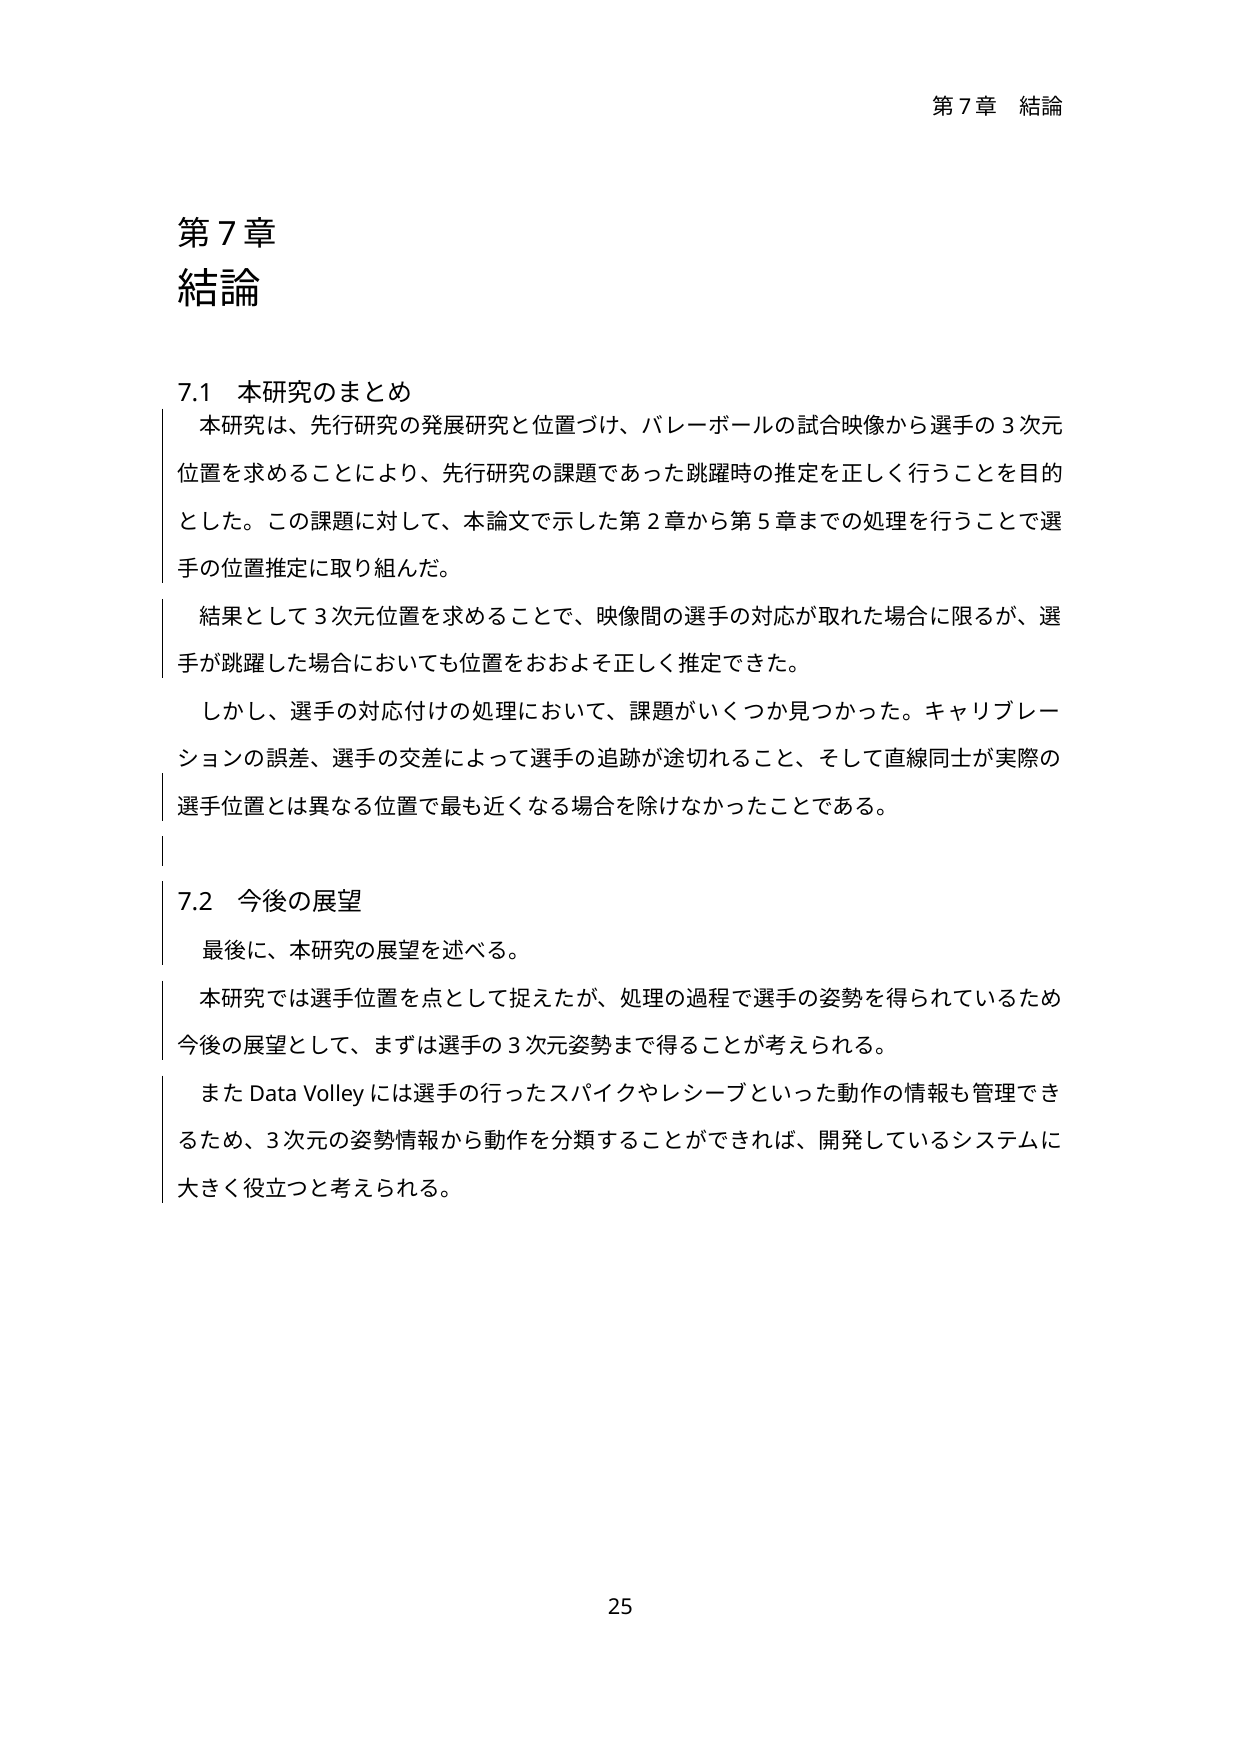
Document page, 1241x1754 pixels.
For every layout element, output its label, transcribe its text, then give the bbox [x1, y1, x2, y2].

text 結果として3次元位置を求めることで、映像間の選手の対応が取れた場合に限るが、選手が跳躍した場合においても位置をおおよそ正しく推定できた。 [177, 599, 1063, 678]
text 本研究では選手位置を点として捉えたが、処理の過程で選手の姿勢を得られているため、今後の展望として、まずは選手の3次元姿勢まで得ることが考えられる。 [177, 981, 1063, 1060]
subtitle 7.2 今後の展望 最後に、本研究の展望を述べる。 [177, 881, 1063, 965]
text 本研究は、先行研究の発展研究と位置づけ、バレーボールの試合映像から選手の3次元位置を求めることにより、先行研究の課題であった跳躍時の推定を正しく行うことを目的とした。この課題に対して、本論文で示した第2章から第5章までの処理を行うことで選手の位置推定に取り組んだ。 [177, 408, 1063, 583]
subtitle 7.1 本研究のまとめ [177, 372, 1063, 408]
text しかし、選手の対応付けの処理において、課題がいくつか見つかった。キャリブレーションの誤差、選手の交差によって選手の追跡が途切れること、そして直線同士が実際の選手位置とは異なる位置で最も近くなる場合を除けなかったことである。 [177, 694, 1063, 821]
subtitle 第7章 [177, 207, 1063, 255]
text 結論 [177, 255, 1063, 316]
text またData Volleyには選手の行ったスパイクやレシーブといった動作の情報も管理できるため、3次元の姿勢情報から動作を分類することができれば、開発しているシステムに大きく役立つと考えられる。 [177, 1076, 1063, 1203]
